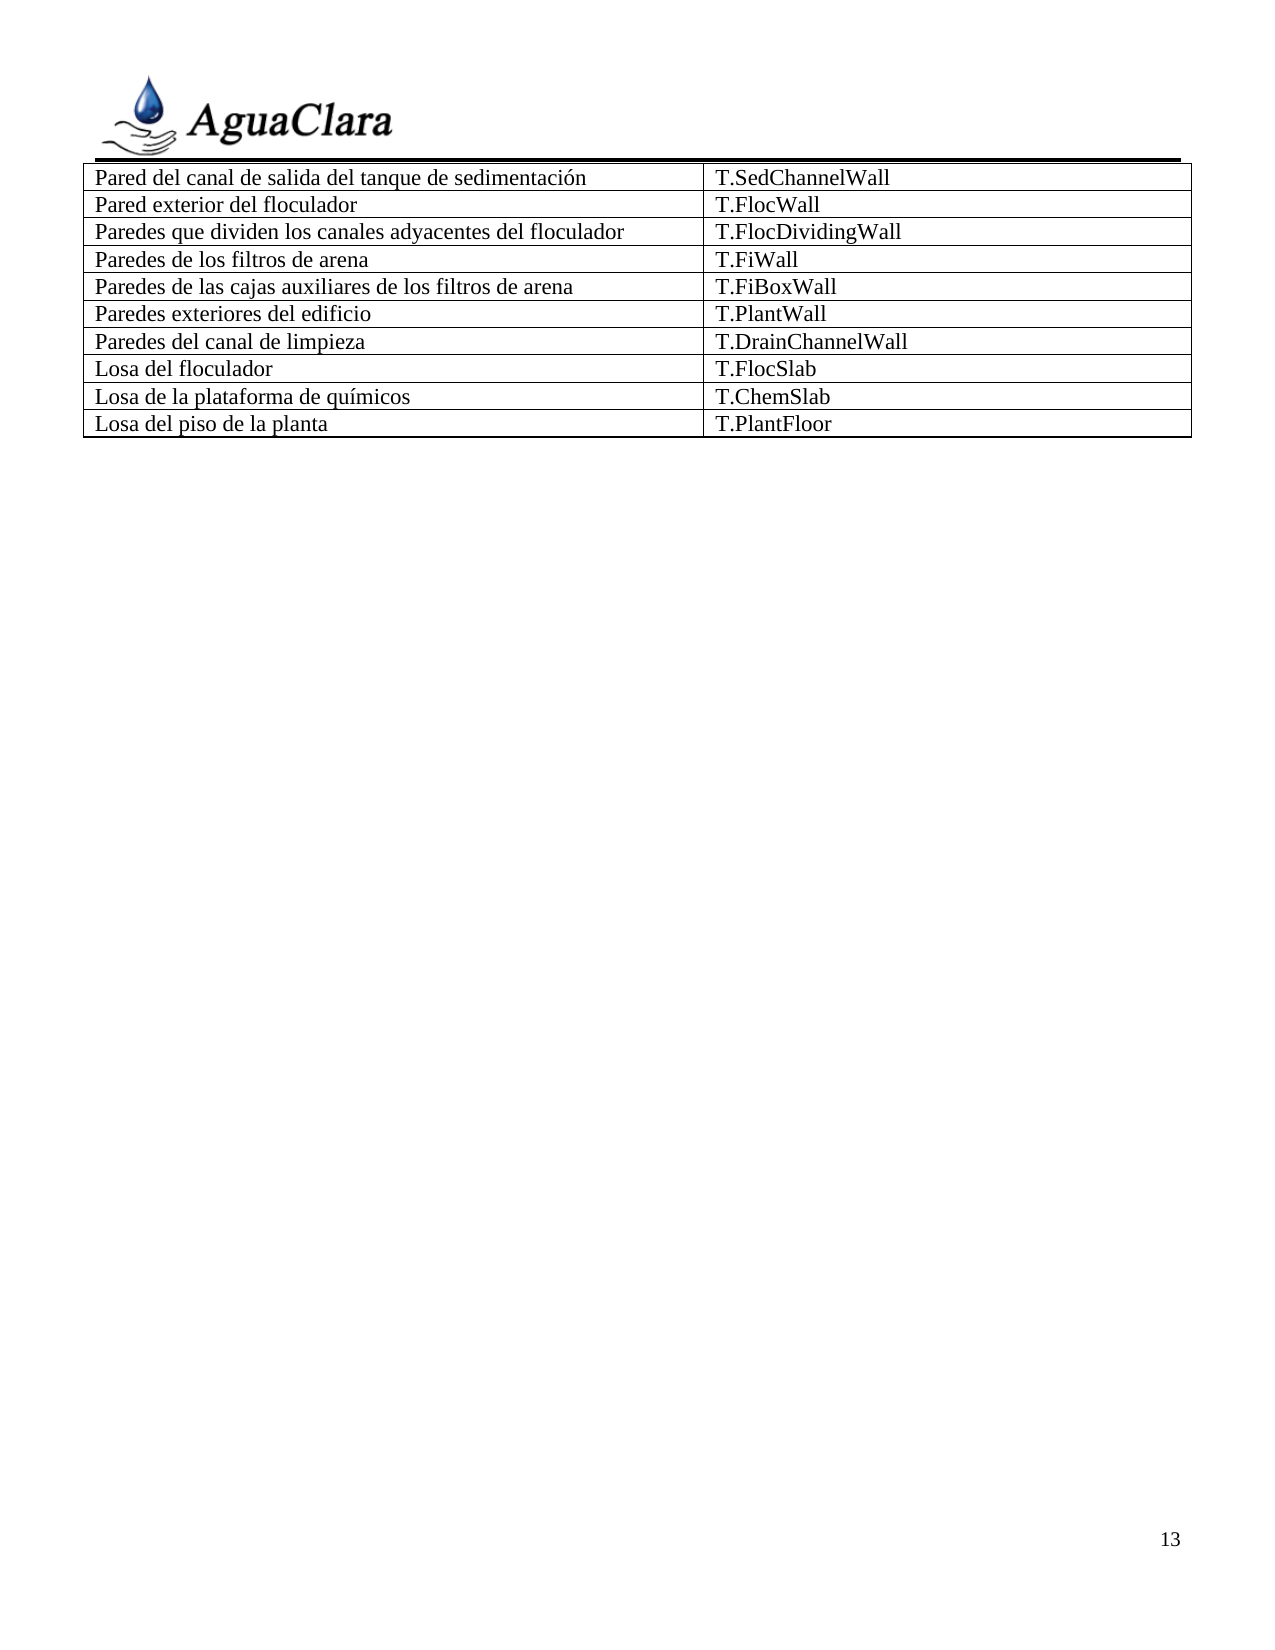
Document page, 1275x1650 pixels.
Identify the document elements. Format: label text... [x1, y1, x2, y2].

table_cell Paredes de los filtros de arena [84, 246, 703, 272]
table_cell Losa del piso de la planta [84, 410, 703, 436]
table_cell Paredes que dividen los canales adyacentes del floculador [84, 218, 703, 245]
table_cell T.FlocDividingWall [704, 218, 1191, 245]
table_cell T.PlantFloor [704, 410, 1191, 436]
table_cell T.DrainChannelWall [704, 328, 1191, 354]
table_cell T.PlantWall [704, 301, 1191, 327]
table_cell T.FlocSlab [704, 355, 1191, 382]
table_cell T.ChemSlab [704, 383, 1191, 409]
table_cell Pared exterior del floculador [84, 191, 703, 217]
table_cell Paredes del canal de limpieza [84, 328, 703, 354]
table_cell T.FiBoxWall [704, 273, 1191, 299]
table_cell Pared del canal de salida del tanque de sedimentación [84, 164, 703, 190]
table_cell Paredes exteriores del edificio [84, 301, 703, 327]
table_cell T.SedChannelWall [704, 164, 1191, 190]
table_cell T.FlocWall [704, 191, 1191, 217]
table_cell Losa del floculador [84, 355, 703, 382]
table_cell Paredes de las cajas auxiliares de los filtros de arena [84, 273, 703, 299]
table_cell T.FiWall [704, 246, 1191, 272]
picture [94, 75, 412, 158]
table_cell Losa de la plataforma de químicos [84, 383, 703, 409]
